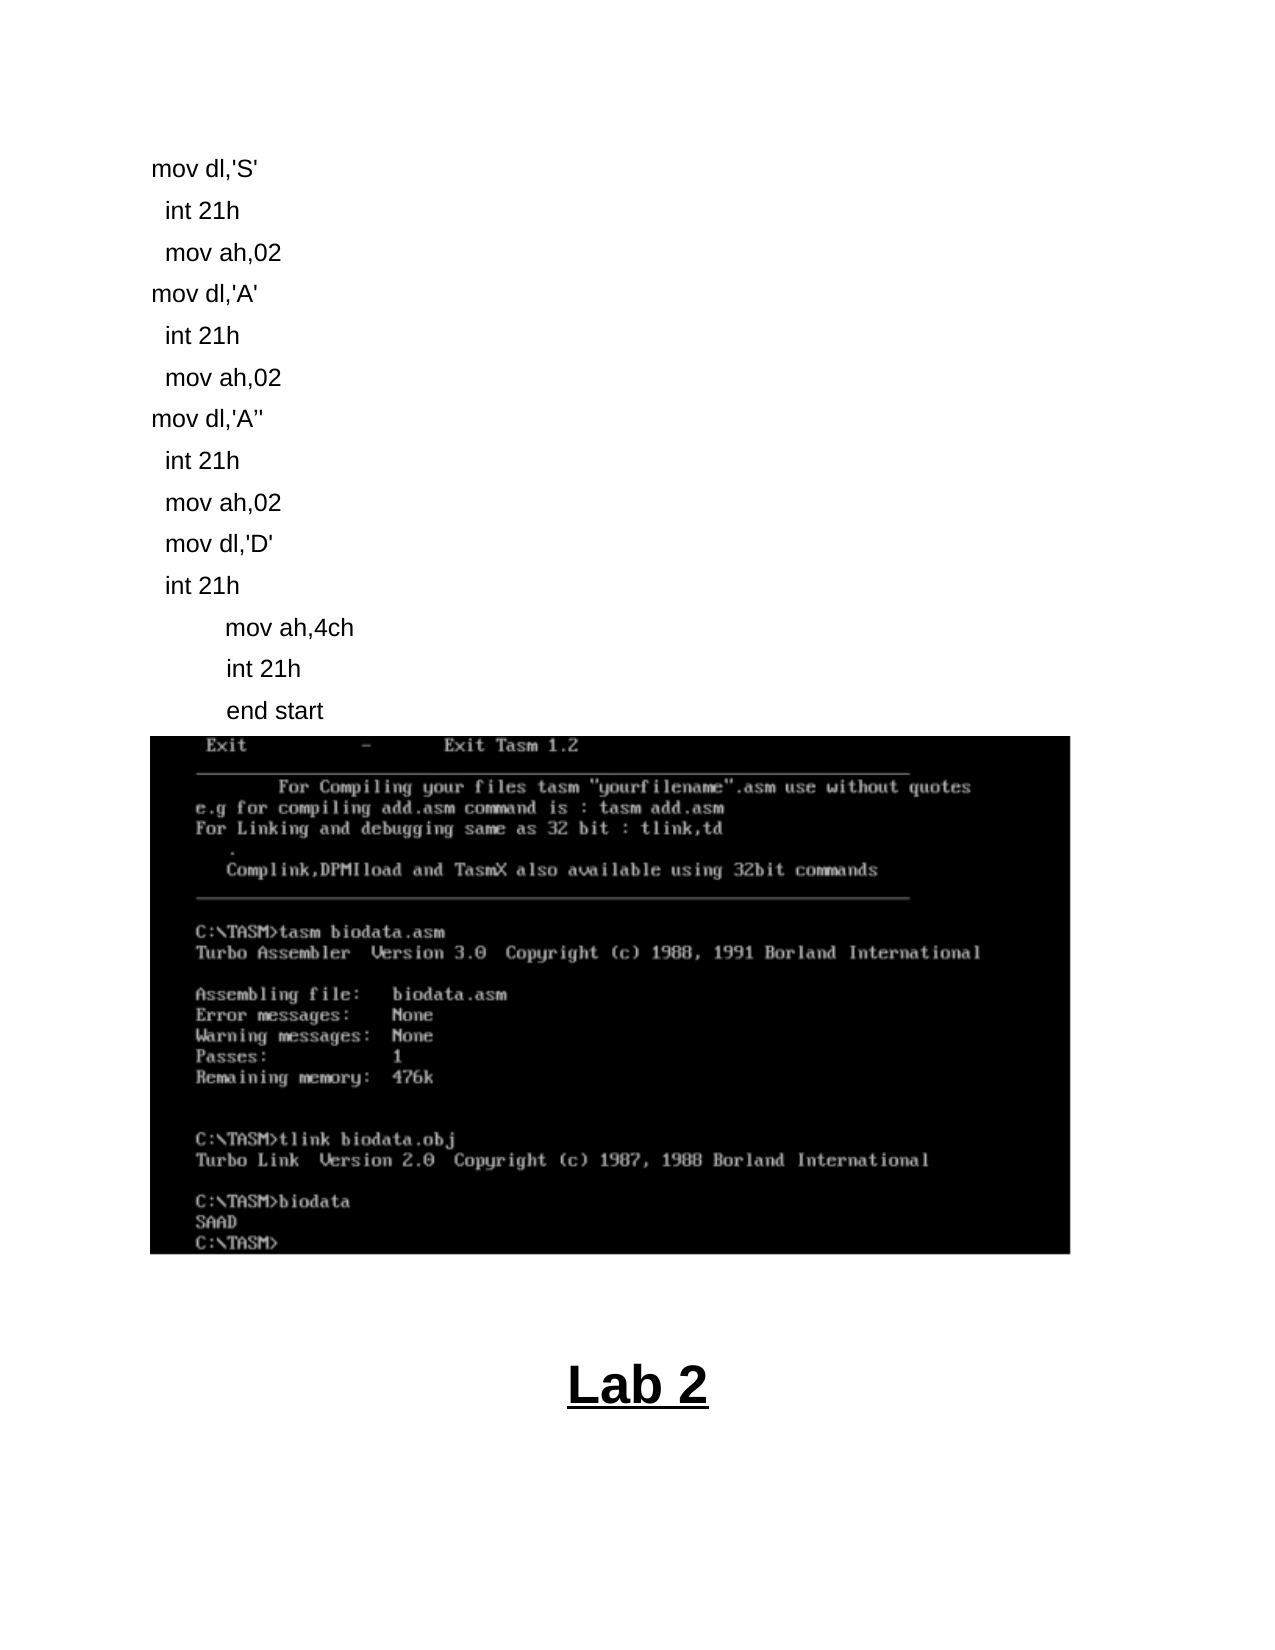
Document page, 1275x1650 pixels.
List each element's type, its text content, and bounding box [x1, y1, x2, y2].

text mov ah,02 [150, 358, 1125, 396]
text Lab 2 [150, 1346, 1125, 1421]
text int 21h [150, 567, 1125, 604]
picture [150, 736, 1072, 1256]
text mov dl,'S' [150, 150, 1125, 187]
text mov ah,4ch [150, 608, 1125, 646]
text mov ah,02 [150, 233, 1125, 271]
text int 21h [150, 442, 1125, 479]
text end start [150, 692, 1125, 729]
text mov dl,'D' [150, 525, 1125, 562]
text mov dl,'A’' [150, 400, 1125, 437]
text mov ah,02 [150, 483, 1125, 521]
text int 21h [150, 650, 1125, 687]
text mov dl,'A' [150, 275, 1125, 312]
text int 21h [150, 317, 1125, 354]
text int 21h [150, 192, 1125, 229]
